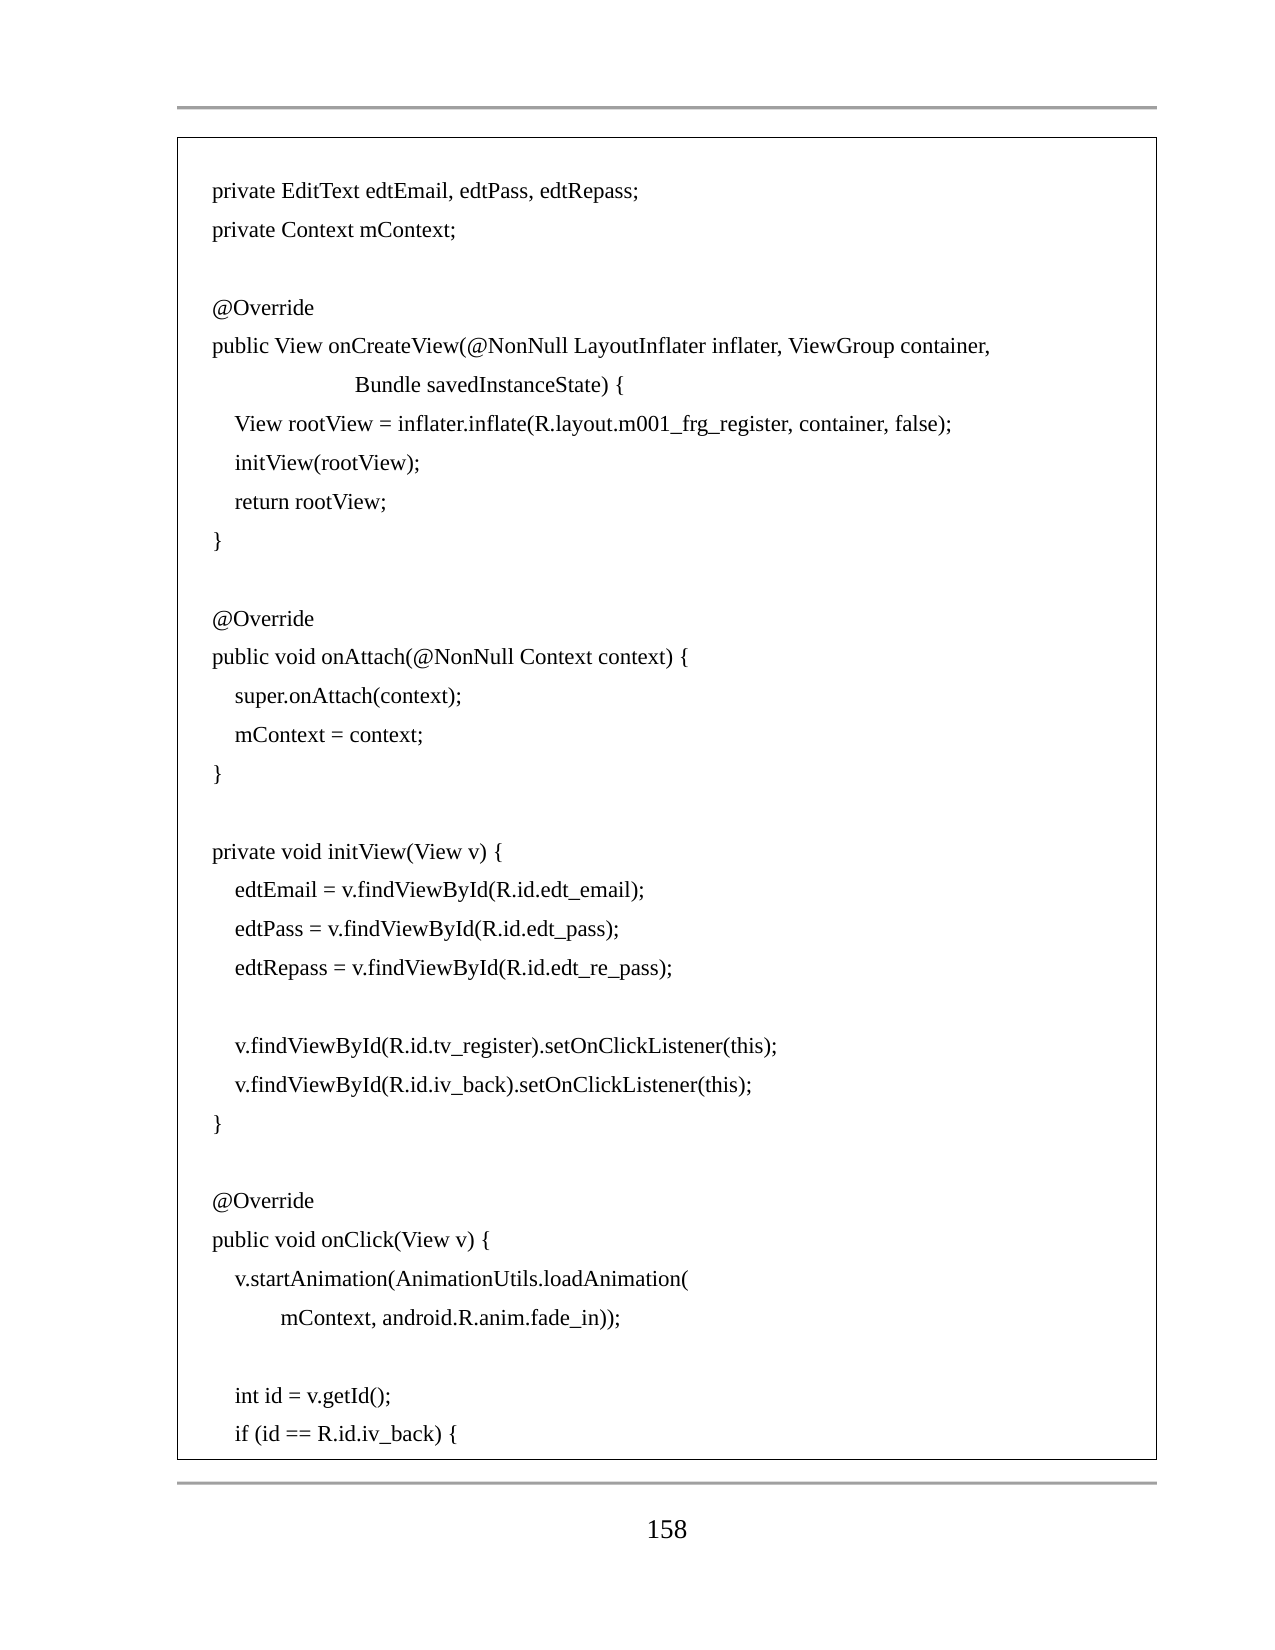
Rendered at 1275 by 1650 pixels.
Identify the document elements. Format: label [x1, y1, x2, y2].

table_header [178, 138, 1156, 1459]
